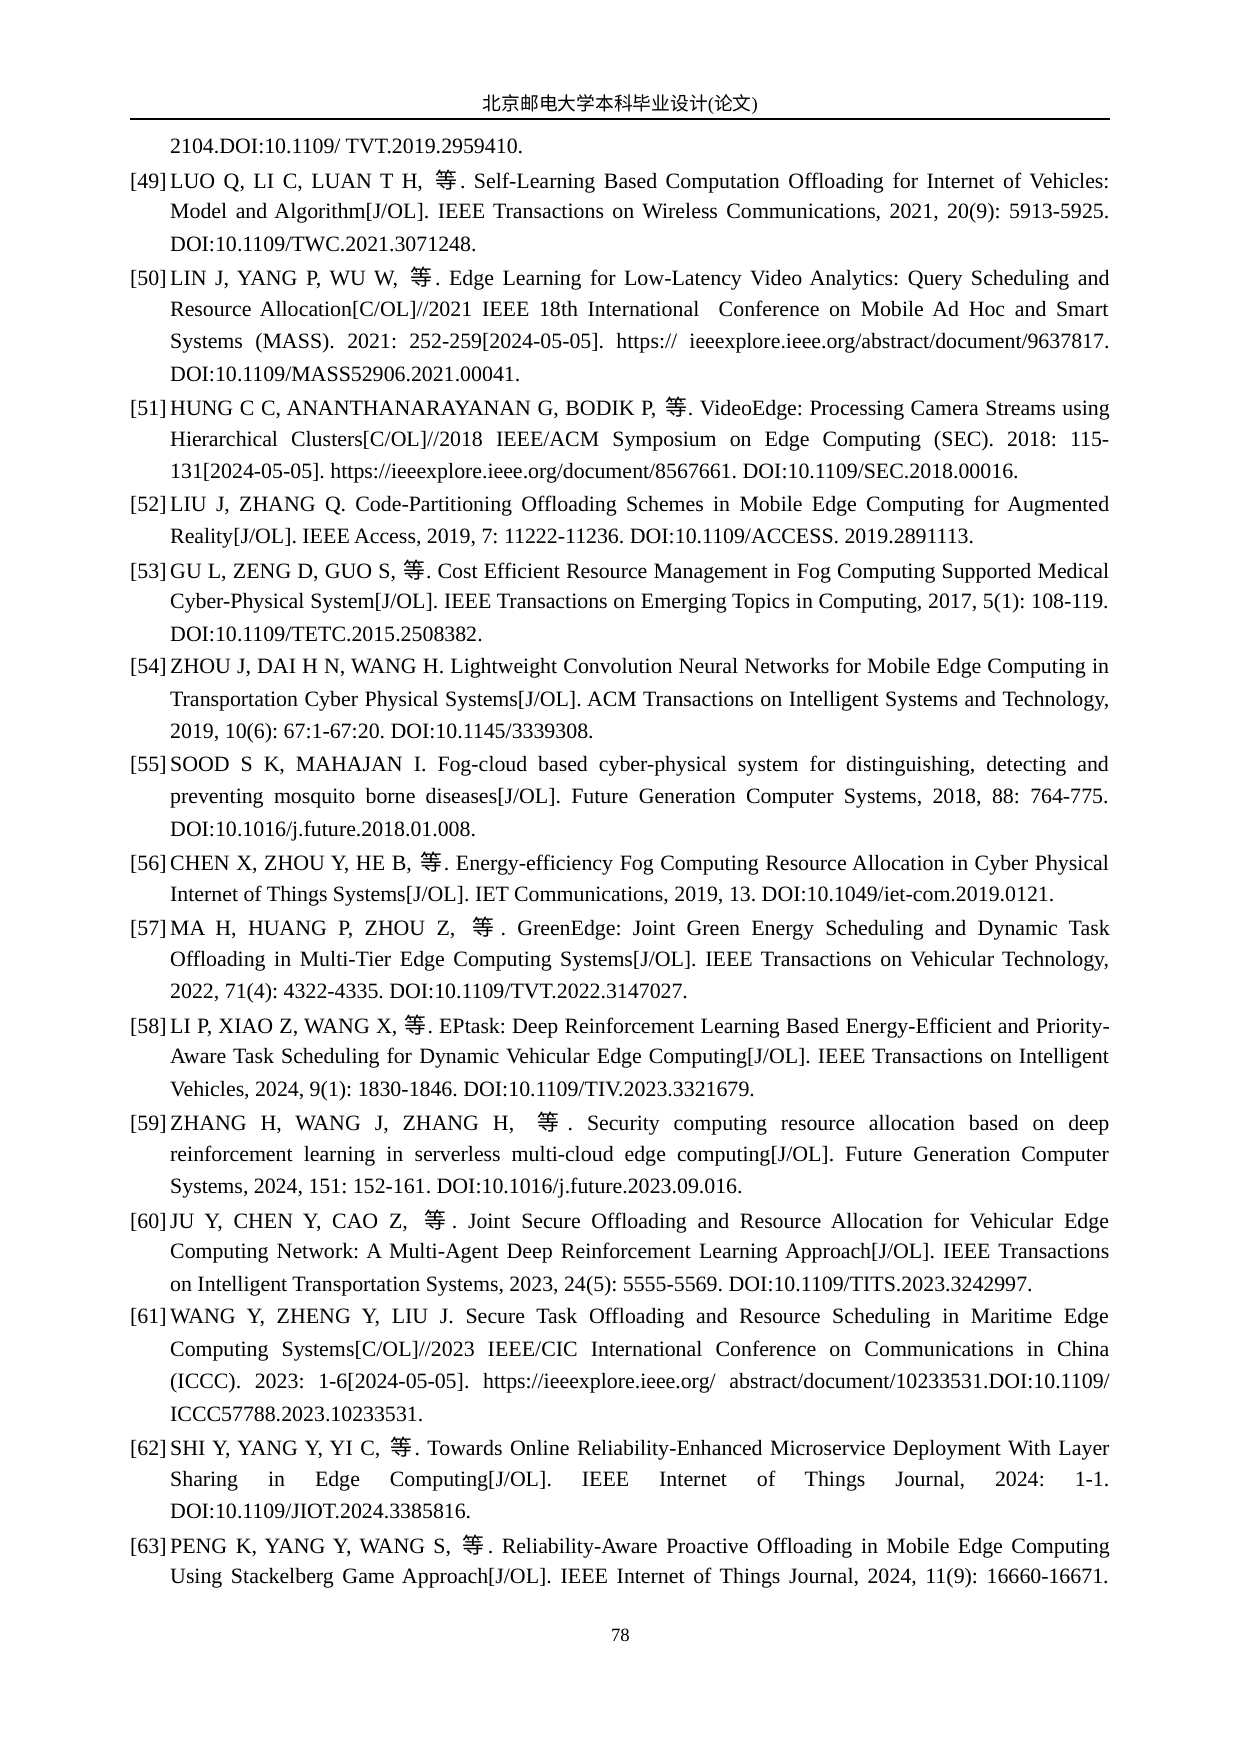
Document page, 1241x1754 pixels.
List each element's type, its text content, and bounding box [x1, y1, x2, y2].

text [53] GU L, ZENG D, GUO S, 等. Cost Efficient Resource Management in Fog Computing Supported Medical Cyber-Physical System[J/OL]. IEEE Transactions on Emerging Topics in Computing, 2017, 5(1): 108-119. DOI:10.1109/TETC.2015.2508382. [130, 552, 1110, 650]
text [52] LIU J, ZHANG Q. Code-Partitioning Offloading Schemes in Mobile Edge Computing for Augmented Reality[J/OL]. IEEE Access, 2019, 7: 11222-11236. DOI:10.1109/ACCESS. 2019.2891113. [130, 487, 1110, 552]
text [57] MA H, HUANG P, ZHOU Z, 等. GreenEdge: Joint Green Energy Scheduling and Dynamic Task Offloading in Multi-Tier Edge Computing Systems[J/OL]. IEEE Transactions on Vehicular Technology, 2022, 71(4): 4322-4335. DOI:10.1109/TVT.2022.3147027. [130, 910, 1110, 1007]
text [58] LI P, XIAO Z, WANG X, 等. EPtask: Deep Reinforcement Learning Based Energy-Efficient and Priority-Aware Task Scheduling for Dynamic Vehicular Edge Computing[J/OL]. IEEE Transactions on Intelligent Vehicles, 2024, 9(1): 1830-1846. DOI:10.1109/TIV.2023.3321679. [130, 1007, 1110, 1105]
text [59] ZHANG H, WANG J, ZHANG H, 等. Security computing resource allocation based on deep reinforcement learning in serverless multi-cloud edge computing[J/OL]. Future Generation Computer Systems, 2024, 151: 152-161. DOI:10.1016/j.future.2023.09.016. [130, 1105, 1110, 1202]
text [55] SOOD S K, MAHAJAN I. Fog-cloud based cyber-physical system for distinguishing, detecting and preventing mosquito borne diseases[J/OL]. Future Generation Computer Systems, 2018, 88: 764-775. DOI:10.1016/j.future.2018.01.008. [130, 747, 1110, 845]
text [49] LUO Q, LI C, LUAN T H, 等. Self-Learning Based Computation Offloading for Internet of Vehicles: Model and Algorithm[J/OL]. IEEE Transactions on Wireless Communications, 2021, 20(9): 5913-5925. DOI:10.1109/TWC.2021.3071248. [130, 162, 1110, 260]
text [51] HUNG C C, ANANTHANARAYANAN G, BODIK P, 等. VideoEdge: Processing Camera Streams using Hierarchical Clusters[C/OL]//2018 IEEE/ACM Symposium on Edge Computing (SEC). 2018: 115-131[2024-05-05]. https://ieeexplore.ieee.org/document/8567661. DOI:10.1109/SEC.2018.00016. [130, 390, 1110, 487]
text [130, 1527, 1110, 1592]
text [50] LIN J, YANG P, WU W, 等. Edge Learning for Low-Latency Video Analytics: Query Scheduling and Resource Allocation[C/OL]//2021 IEEE 18th International Conference on Mobile Ad Hoc and Smart Systems (MASS). 2021: 252-259[2024-05-05]. https:// ieeexplore.ieee.org/abstract/document/9637817. DOI:10.1109/MASS52906.2021.00041. [130, 260, 1110, 390]
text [130, 130, 1110, 162]
text [60] JU Y, CHEN Y, CAO Z, 等. Joint Secure Offloading and Resource Allocation for Vehicular Edge Computing Network: A Multi-Agent Deep Reinforcement Learning Approach[J/OL]. IEEE Transactions on Intelligent Transportation Systems, 2023, 24(5): 5555-5569. DOI:10.1109/TITS.2023.3242997. [130, 1202, 1110, 1300]
text [54] ZHOU J, DAI H N, WANG H. Lightweight Convolution Neural Networks for Mobile Edge Computing in Transportation Cyber Physical Systems[J/OL]. ACM Transactions on Intelligent Systems and Technology, 2019, 10(6): 67:1-67:20. DOI:10.1145/3339308. [130, 650, 1110, 747]
text [61] WANG Y, ZHENG Y, LIU J. Secure Task Offloading and Resource Scheduling in Maritime Edge Computing Systems[C/OL]//2023 IEEE/CIC International Conference on Communications in China (ICCC). 2023: 1-6[2024-05-05]. https://ieeexplore.ieee.org/ abstract/document/10233531.DOI:10.1109/ ICCC57788.2023.10233531. [130, 1300, 1110, 1430]
text [56] CHEN X, ZHOU Y, HE B, 等. Energy-efficiency Fog Computing Resource Allocation in Cyber Physical Internet of Things Systems[J/OL]. IET Communications, 2019, 13. DOI:10.1049/iet-com.2019.0121. [130, 845, 1110, 910]
text [62] SHI Y, YANG Y, YI C, 等. Towards Online Reliability-Enhanced Microservice Deployment With Layer Sharing in Edge Computing[J/OL]. IEEE Internet of Things Journal, 2024: 1-1. DOI:10.1109/JIOT.2024.3385816. [130, 1430, 1110, 1527]
